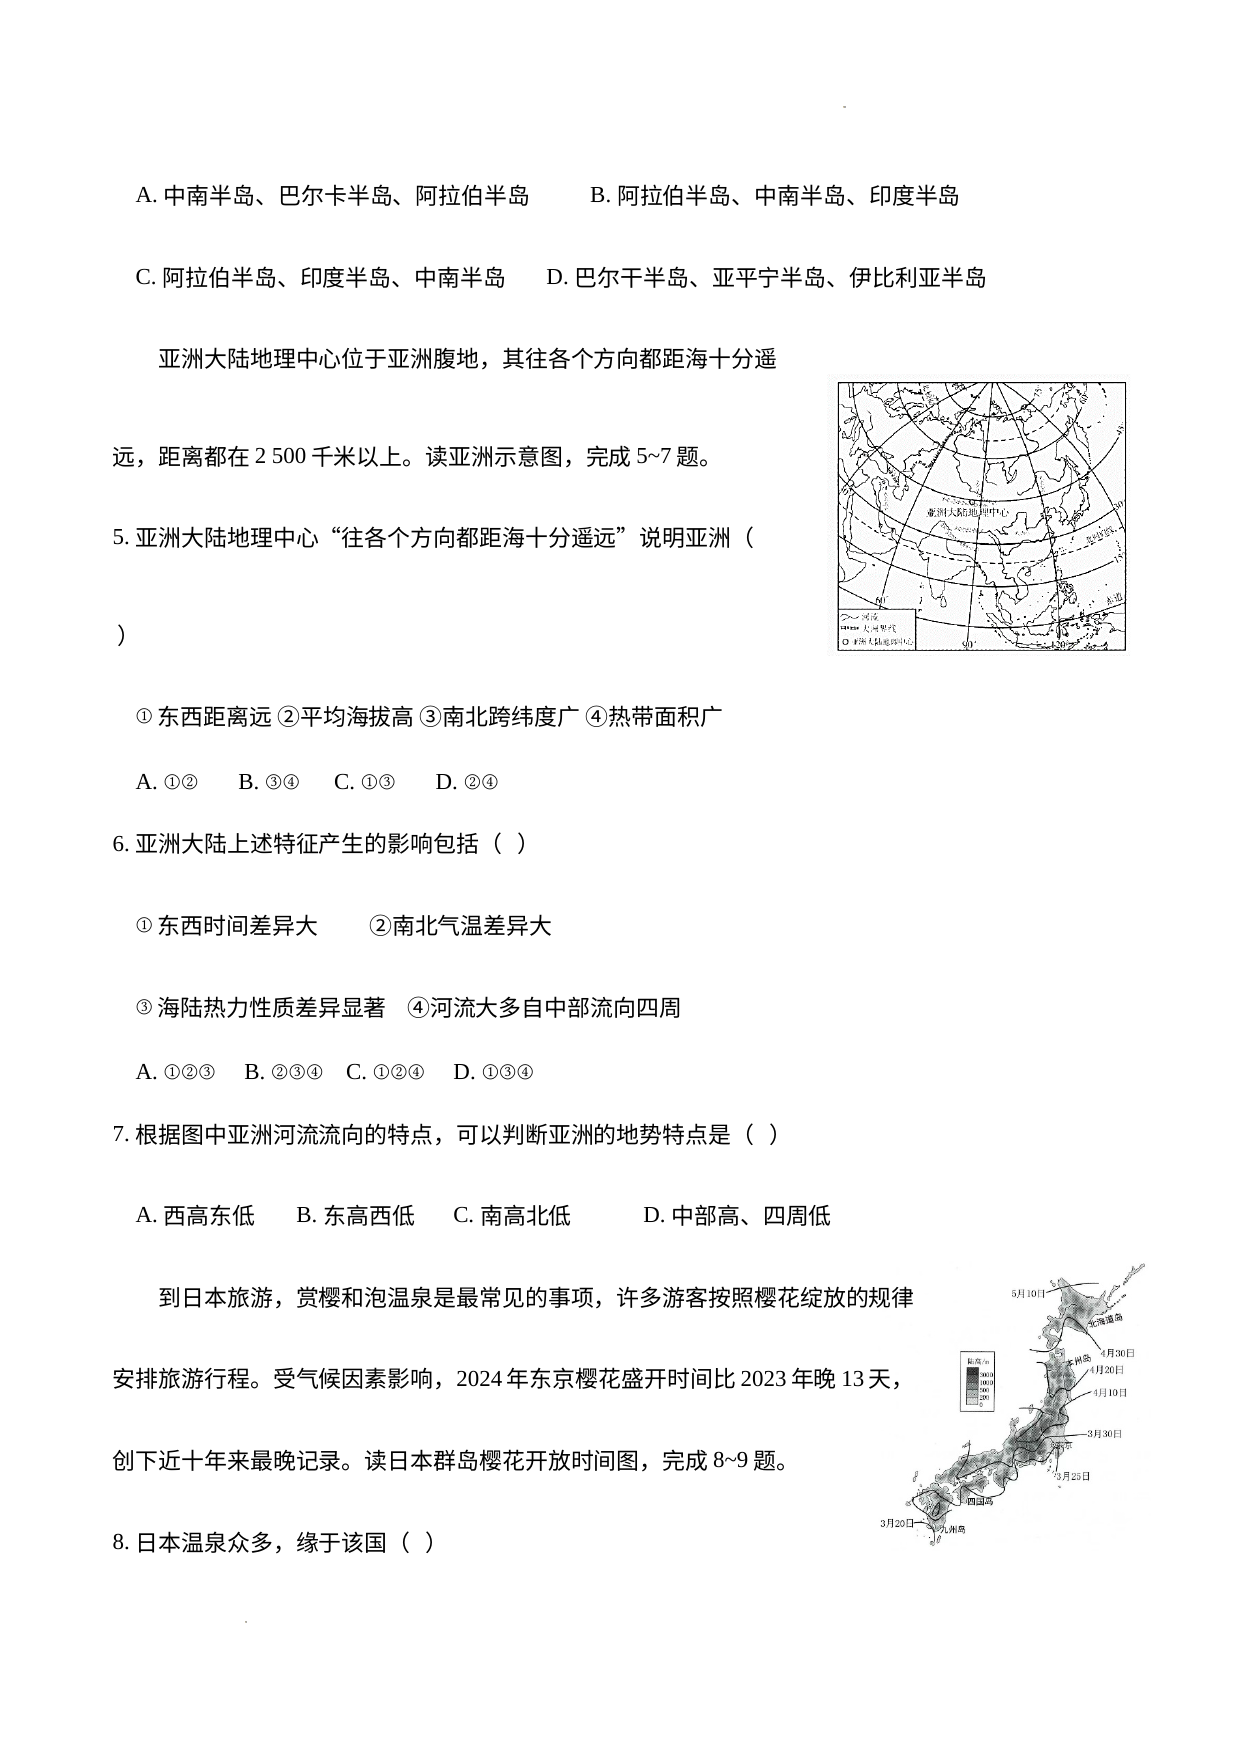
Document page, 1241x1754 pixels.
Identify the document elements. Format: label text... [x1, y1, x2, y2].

text A. ①② B. ③④ C. ①③ D. ②④ [112, 765, 1128, 797]
text 安排旅游行程。受气候因素影响，2024年东京樱花盛开时间比2023年晚13天， [112, 1345, 1128, 1410]
text 6. 亚洲大陆上述特征产生的影响包括（ ） [112, 810, 1128, 875]
picture [827, 374, 1131, 656]
picture [877, 1261, 1152, 1551]
text 亚洲大陆地理中心位于亚洲腹地，其往各个方向都距海十分遥远，距离都在2 500千米以上。读亚洲示意图，完成5~7题。 [112, 325, 1128, 488]
text ①东西时间差异大 ②南北气温差异大 [112, 892, 1128, 957]
text A. 西高东低 B. 东高西低 C. 南高北低 D. 中部高、四周低 [112, 1182, 1128, 1247]
text 到日本旅游，赏樱和泡温泉是最常见的事项，许多游客按照樱花绽放的规律 [112, 1264, 1128, 1329]
text A. ①②③ B. ②③④ C. ①②④ D. ①③④ [112, 1055, 1128, 1088]
text ③海陆热力性质差异显著 ④河流大多自中部流向四周 [112, 973, 1128, 1038]
text A. 中南半岛、巴尔卡半岛、阿拉伯半岛 B. 阿拉伯半岛、中南半岛、印度半岛 [112, 162, 1128, 227]
text 7. 根据图中亚洲河流流向的特点，可以判断亚洲的地势特点是（ ） [112, 1101, 1128, 1166]
text 5. 亚洲大陆地理中心“往各个方向都距海十分遥远”说明亚洲（ ） [112, 504, 1128, 667]
text ①东西距离远 ②平均海拔高 ③南北跨纬度广 ④热带面积广 [112, 683, 1128, 748]
text C. 阿拉伯半岛、印度半岛、中南半岛 D. 巴尔干半岛、亚平宁半岛、伊比利亚半岛 [112, 243, 1128, 308]
text 创下近十年来最晚记录。读日本群岛樱花开放时间图，完成8~9题。 [112, 1427, 1128, 1492]
text 8. 日本温泉众多，缘于该国（ ） [112, 1508, 1128, 1573]
